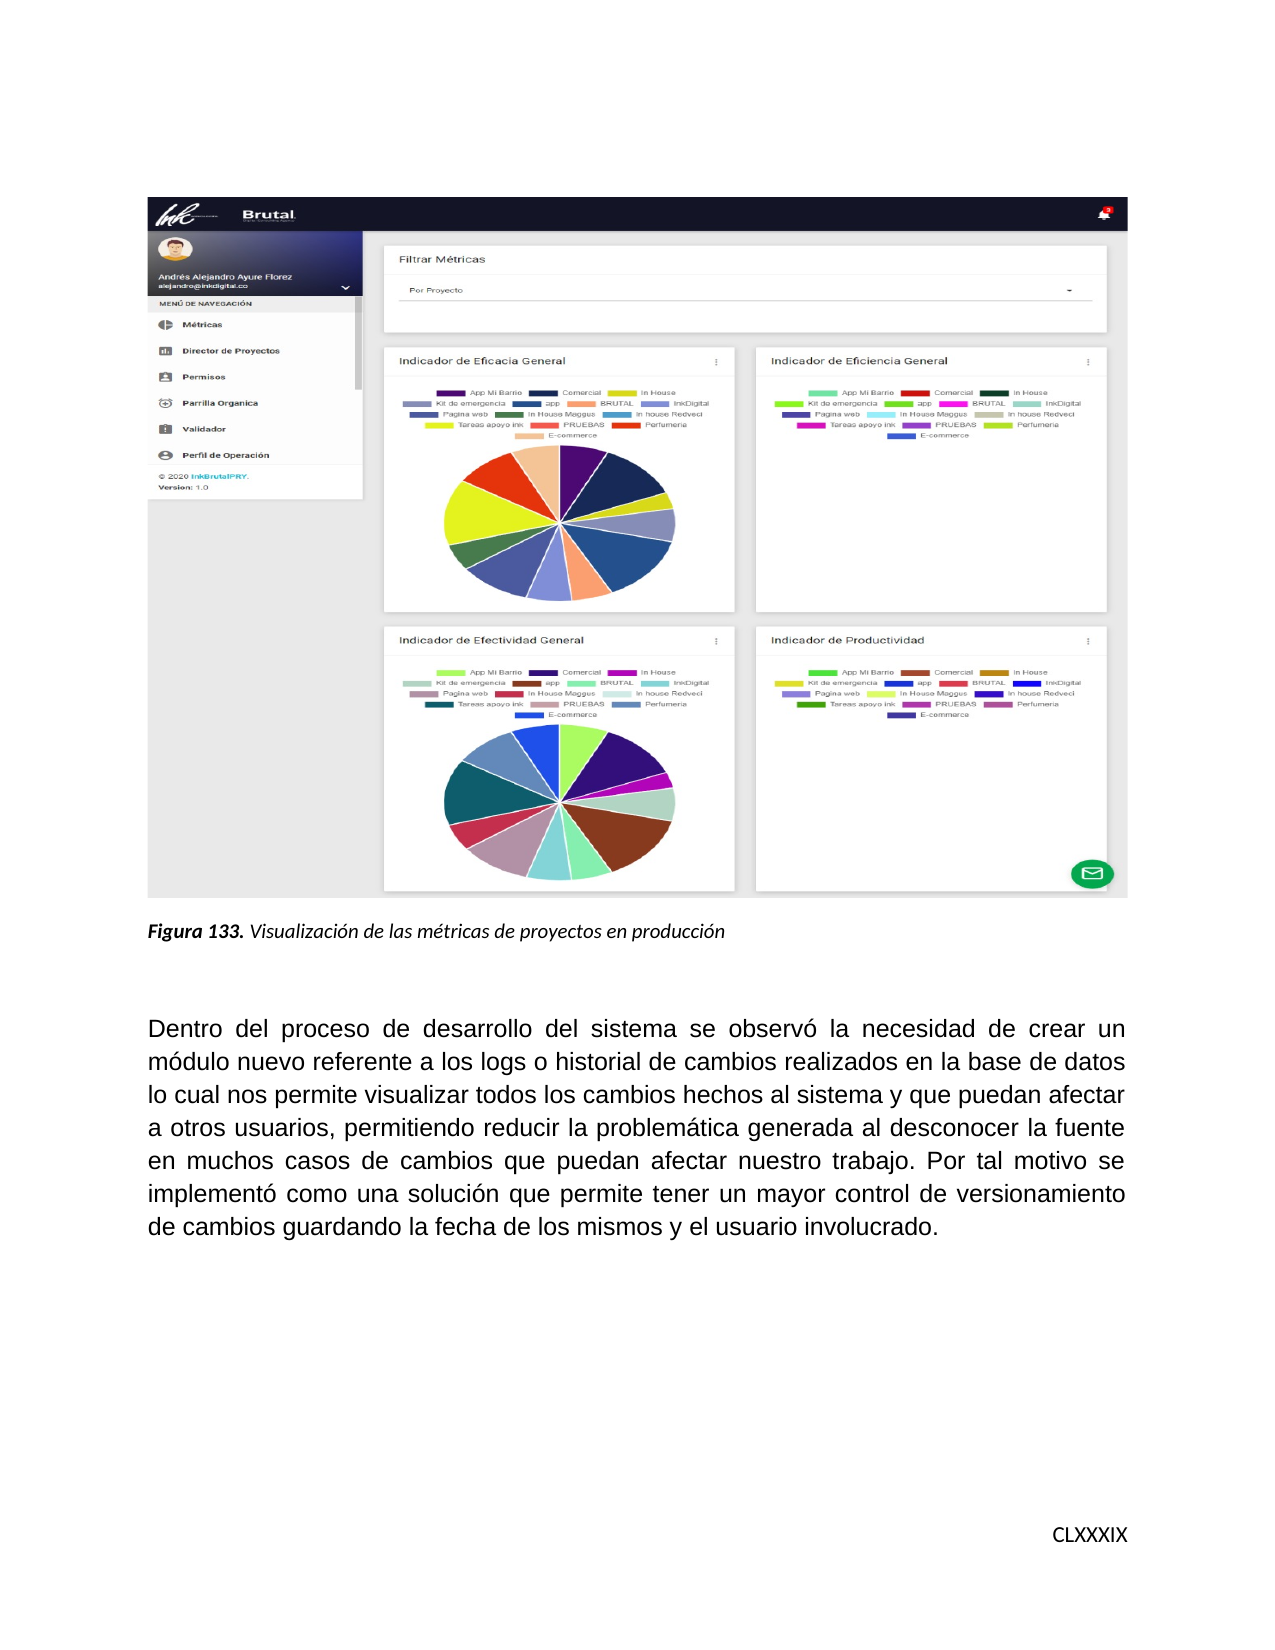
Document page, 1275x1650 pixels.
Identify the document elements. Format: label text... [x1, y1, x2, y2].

text Dentro del proceso de desarrollo del sistema se observó la necesidad de crear un módulo nuevo referente a los logs o historial de cambios realizados en la base de datos lo cual nos permite visualizar todos los cambios hechos al sistema y que puedan afectar a otros usuarios, permitiendo reducir la problemática generada al desconocer la fuente en muchos casos de cambios que puedan afectar nuestro trabajo. Por tal motivo se implementó como una solución que permite tener un mayor control de versionamiento de cambios guardando la fecha de los mismos y el usuario involucrado. [148, 1014, 1127, 1241]
picture [147, 197, 1128, 898]
text Figura 133. Visualización de las métricas de proyectos en producción [148, 918, 1127, 944]
